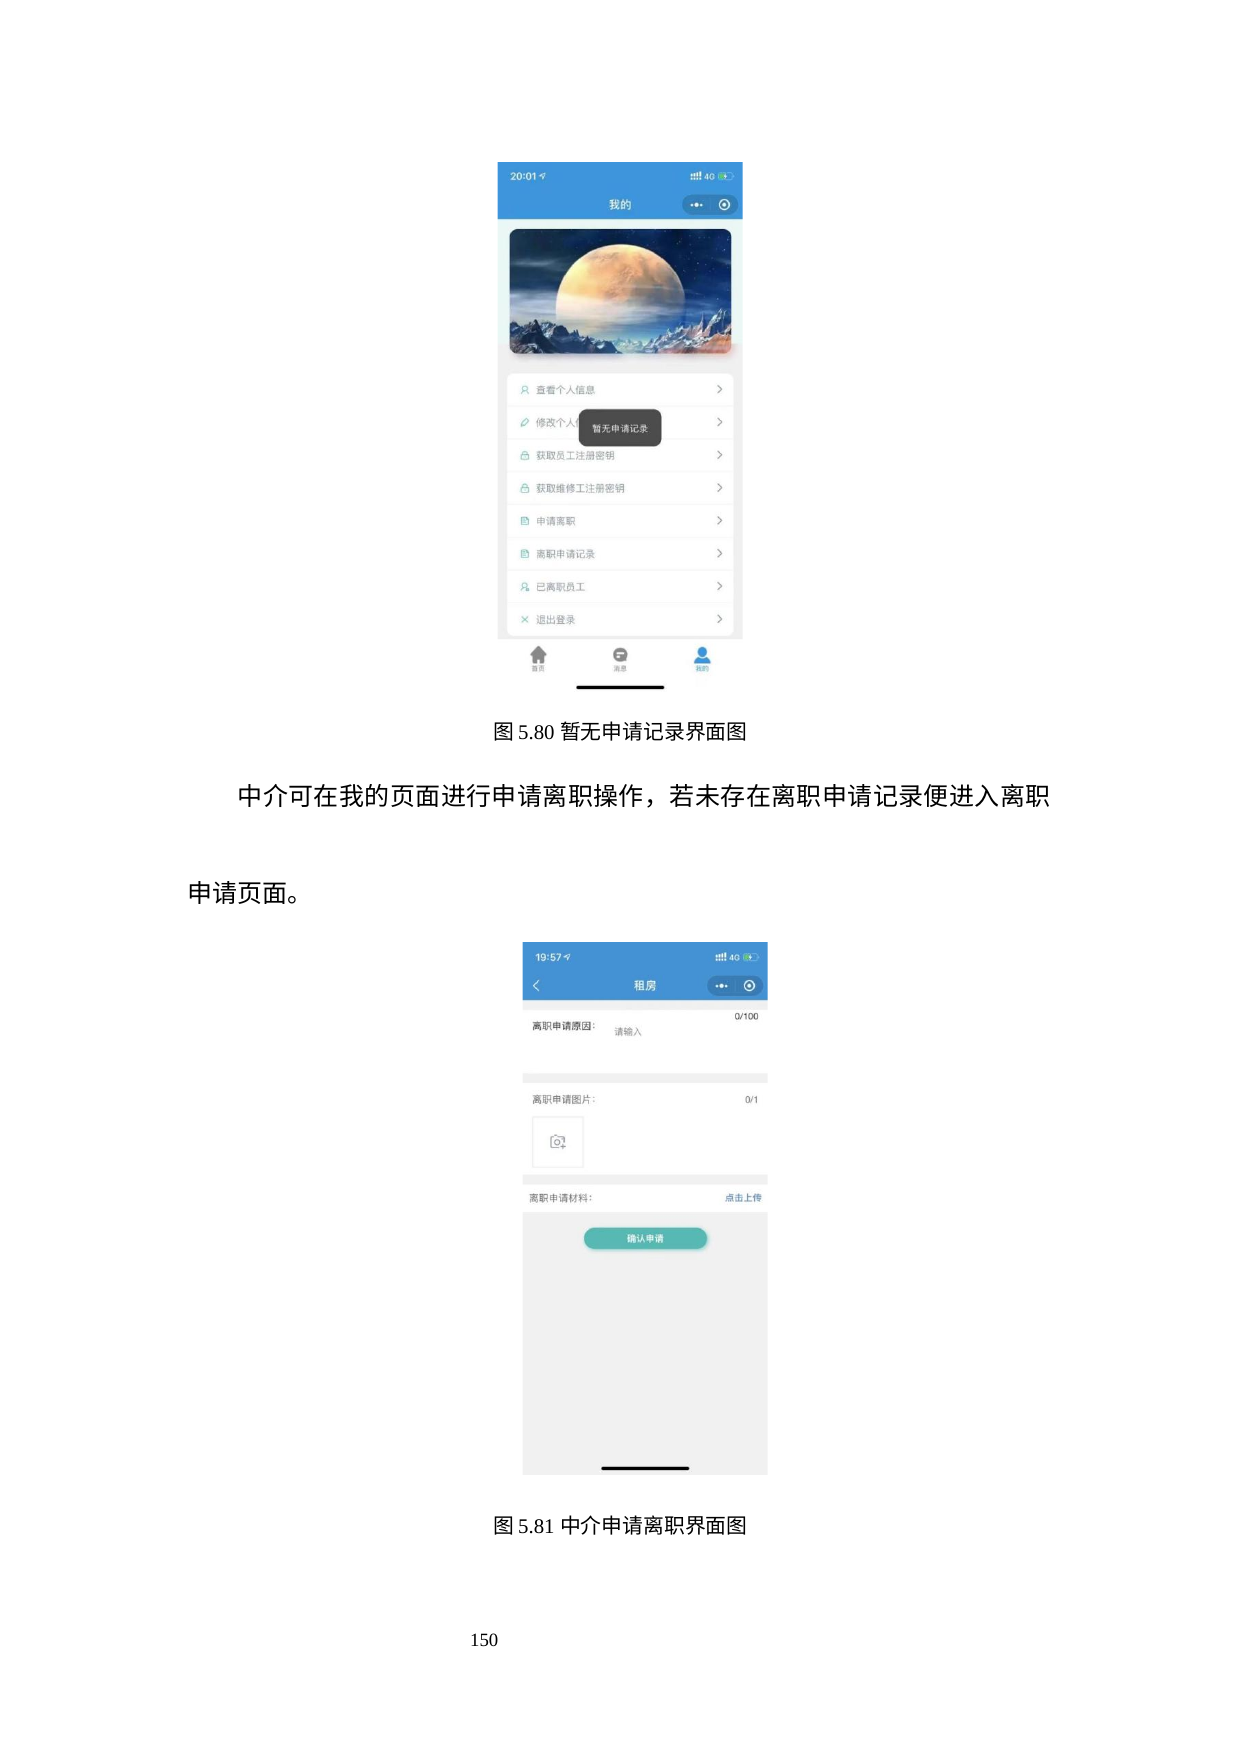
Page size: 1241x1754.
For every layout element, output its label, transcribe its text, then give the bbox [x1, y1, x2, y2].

picture [497, 162, 743, 694]
text 图5.81 中介申请离职界面图 [187, 1508, 1053, 1540]
text 图5.80 暂无申请记录界面图 [187, 714, 1053, 747]
picture [522, 942, 768, 1475]
text 中介可在我的页面进行申请离职操作，若未存在离职申请记录便进入离职申请页面。 [187, 762, 1053, 924]
